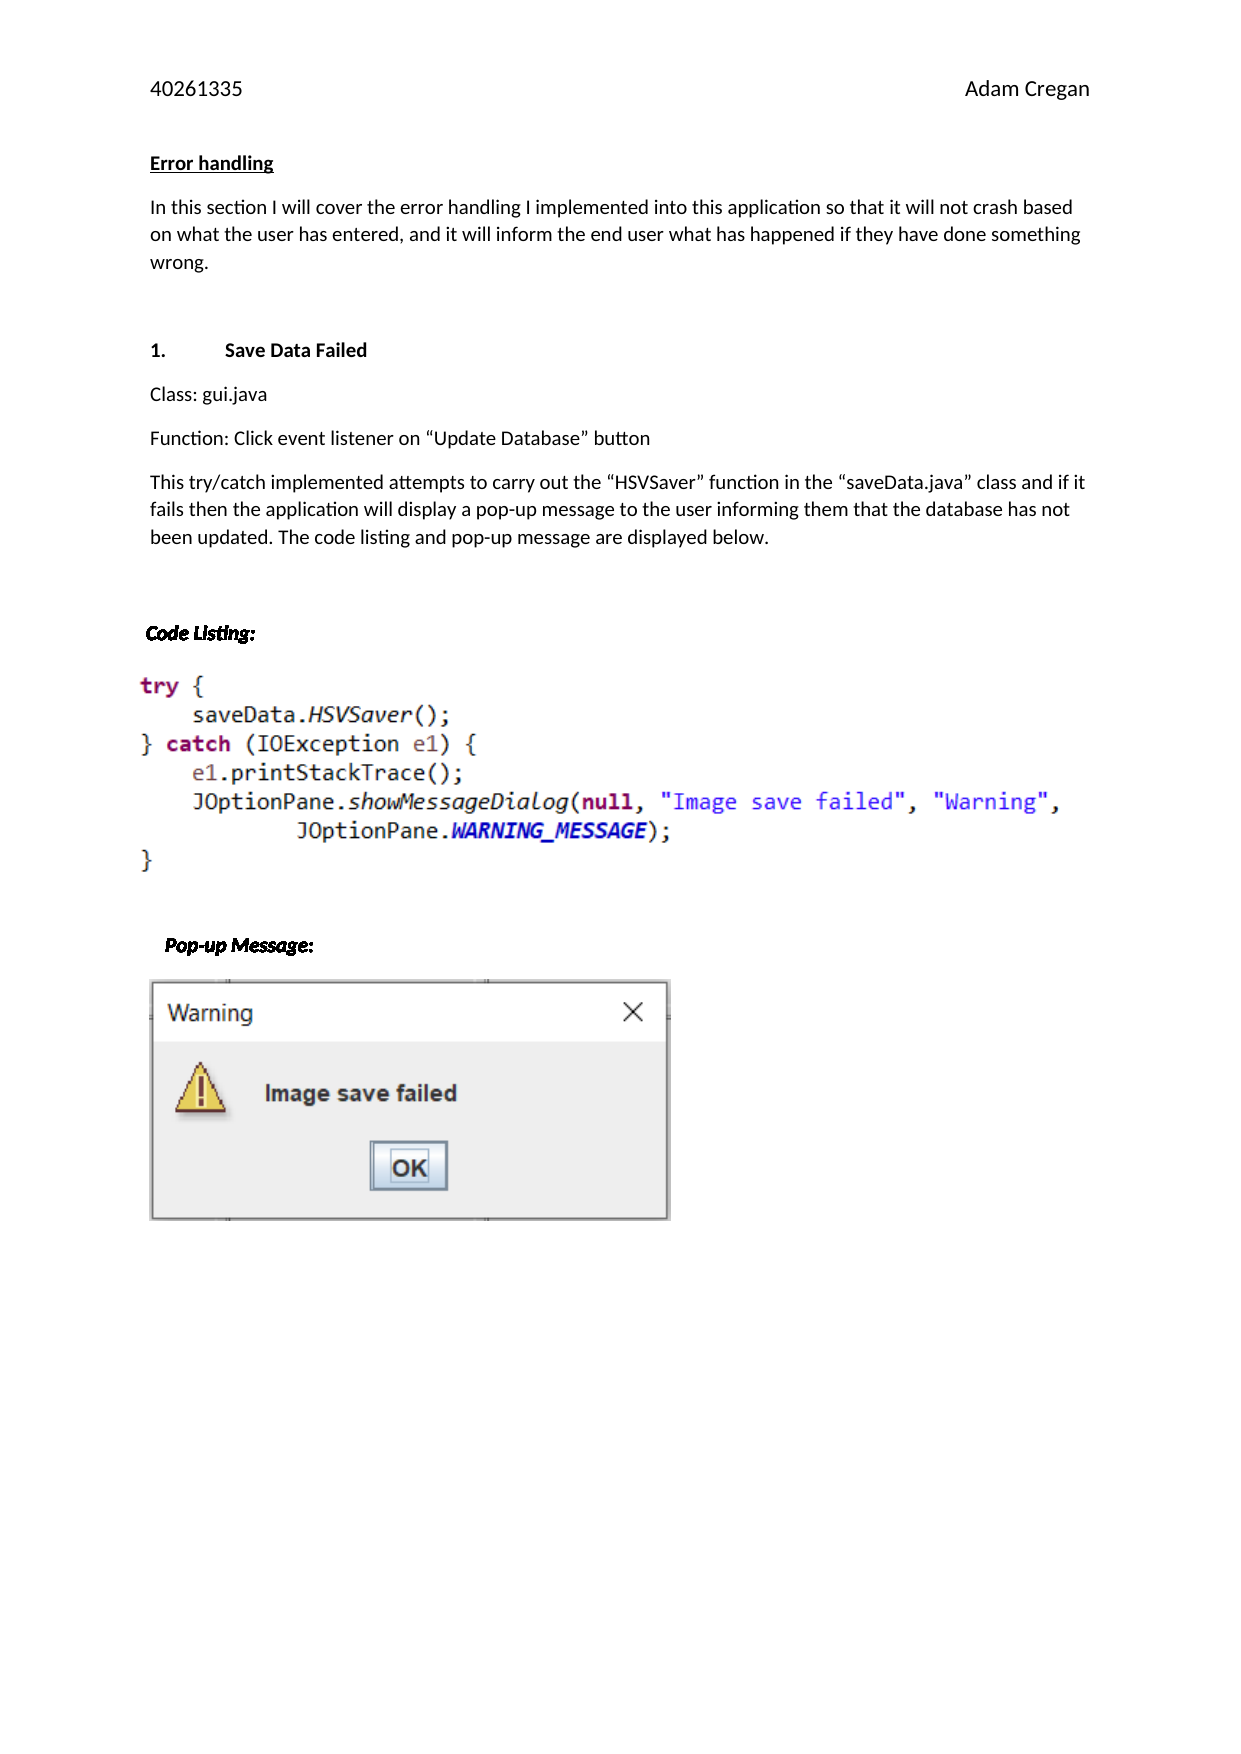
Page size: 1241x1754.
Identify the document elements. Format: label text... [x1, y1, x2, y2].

text This try/catch implemented attempts to carry out the “HSVSaver” function in the “saveData.java” class and if it fails then the application will display a pop-up message to the user informing them that the database has not been updated. The code listing and pop-up message are displayed below. [150, 469, 1090, 549]
text Class: gui.java [150, 381, 1090, 406]
picture [149, 979, 671, 1221]
text Function: Click event listener on “Update Database” button [150, 425, 1090, 451]
text Error handling [150, 150, 1090, 175]
picture [130, 663, 1071, 882]
text 1. Save Data Failed [150, 337, 1090, 362]
text In this section I will cover the error handling I implemented into this application so that it will not crash based on what the user has entered, and it will inform the end user what has happened if they have done something wrong. [150, 194, 1090, 274]
